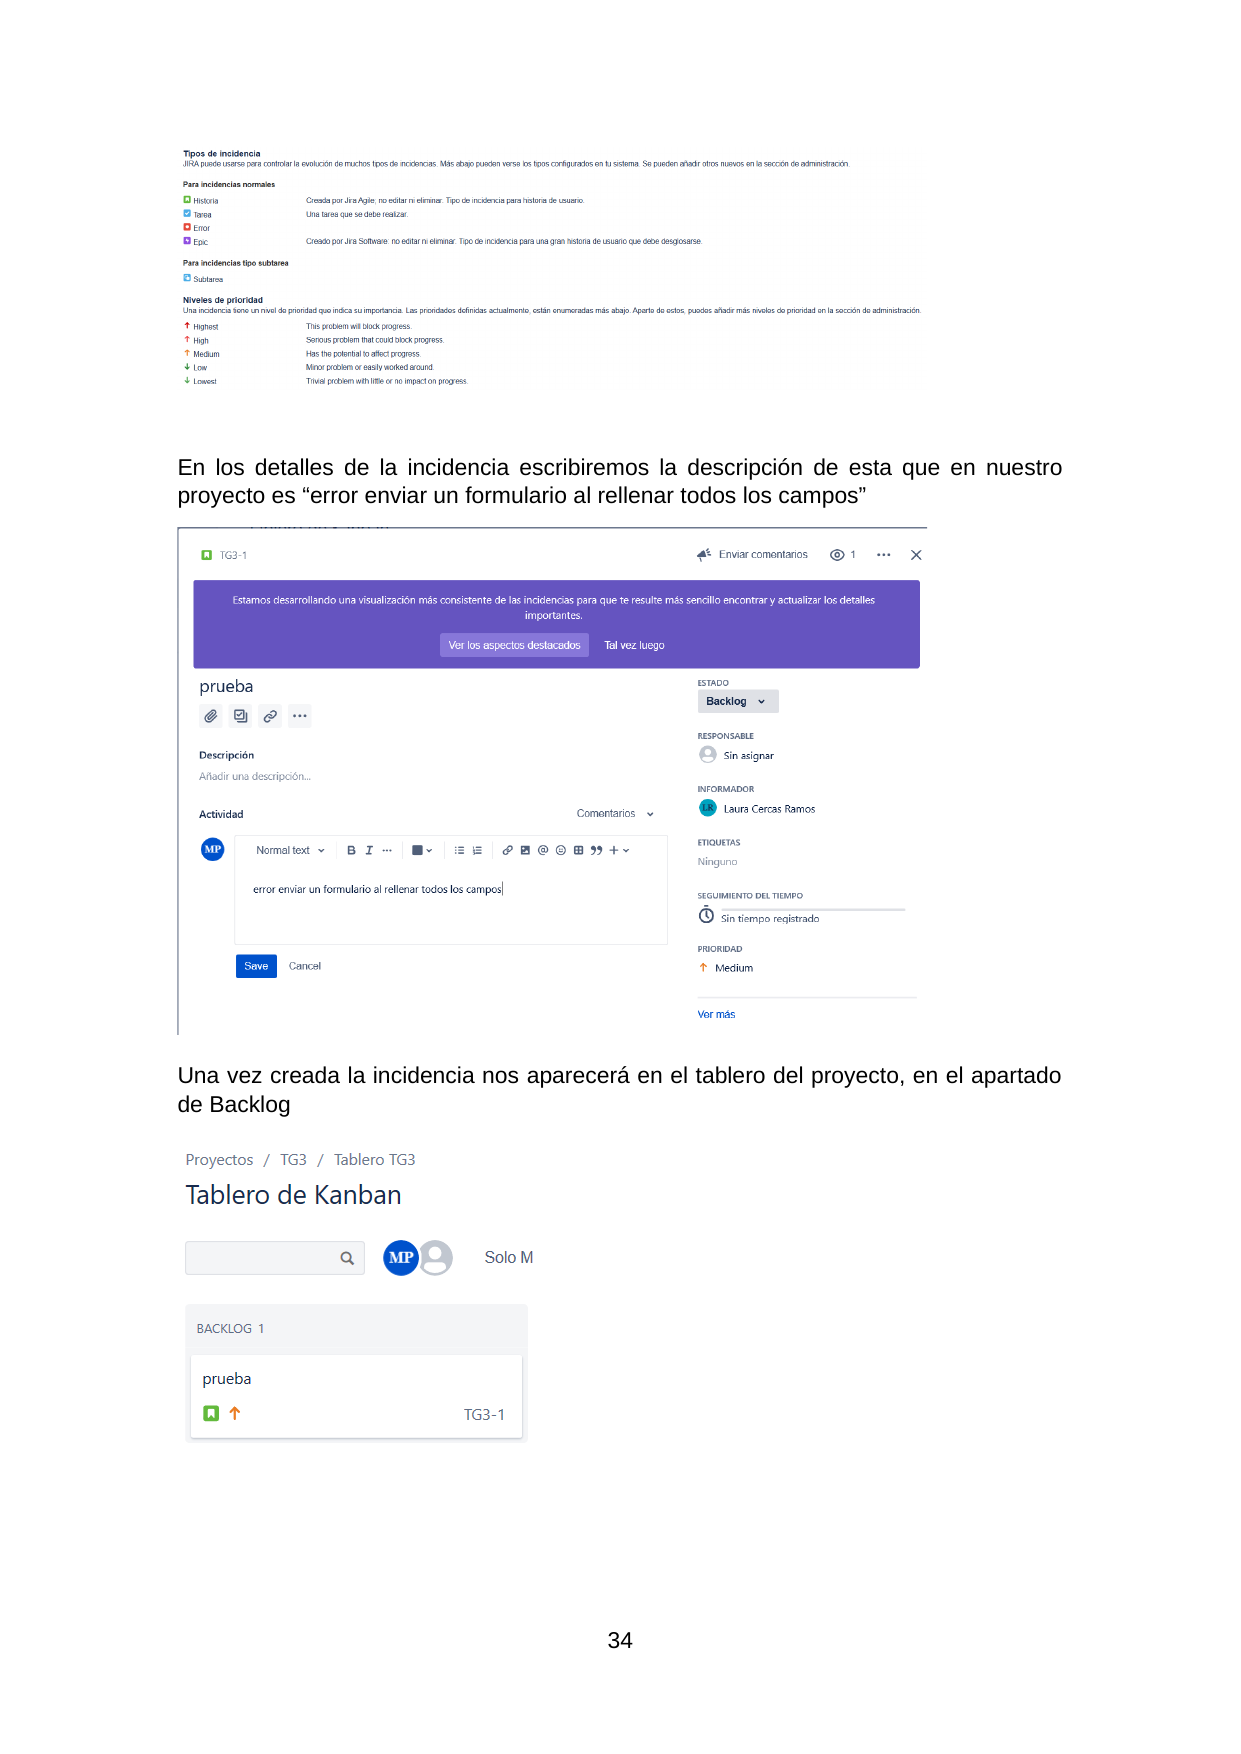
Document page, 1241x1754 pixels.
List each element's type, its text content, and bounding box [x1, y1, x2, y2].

text En los detalles de la incidencia escribiremos la descripción de esta que en nuestro proyecto es “error enviar un formulario al rellenar todos los campos” [177, 454, 1063, 508]
picture [177, 527, 928, 1035]
subtitle Una vez creada la incidencia nos aparecerá en el tablero del proyecto, en el apartado de Backlog [177, 1062, 1063, 1117]
picture [177, 1131, 533, 1508]
picture [177, 147, 928, 390]
